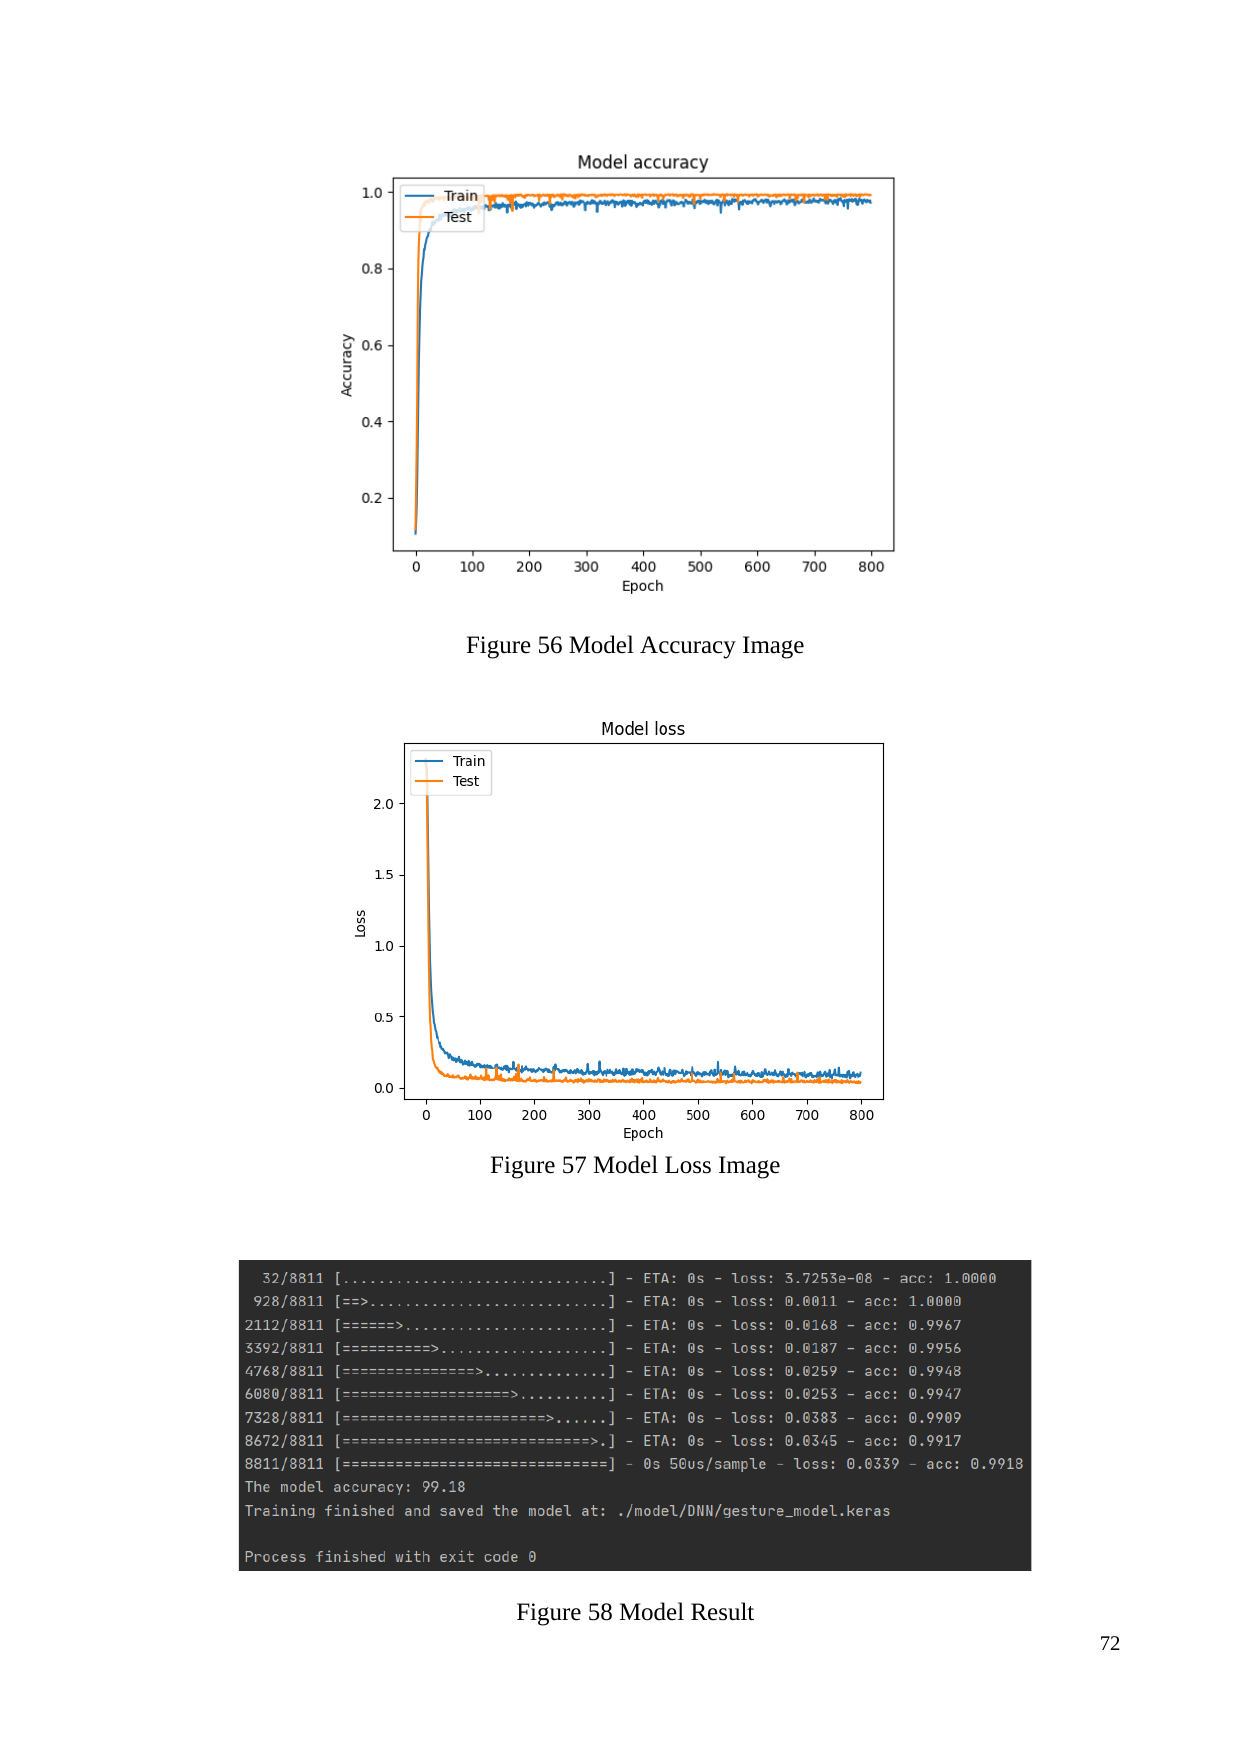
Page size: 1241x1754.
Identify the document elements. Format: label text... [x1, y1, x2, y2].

picture [238, 1260, 1032, 1571]
text Figure 58 Model Result [150, 1597, 1120, 1626]
text Figure 57 Model Loss Image [150, 1150, 1120, 1179]
picture [326, 687, 944, 1150]
text Figure 56 Model Accuracy Image [150, 630, 1120, 659]
picture [312, 120, 958, 604]
